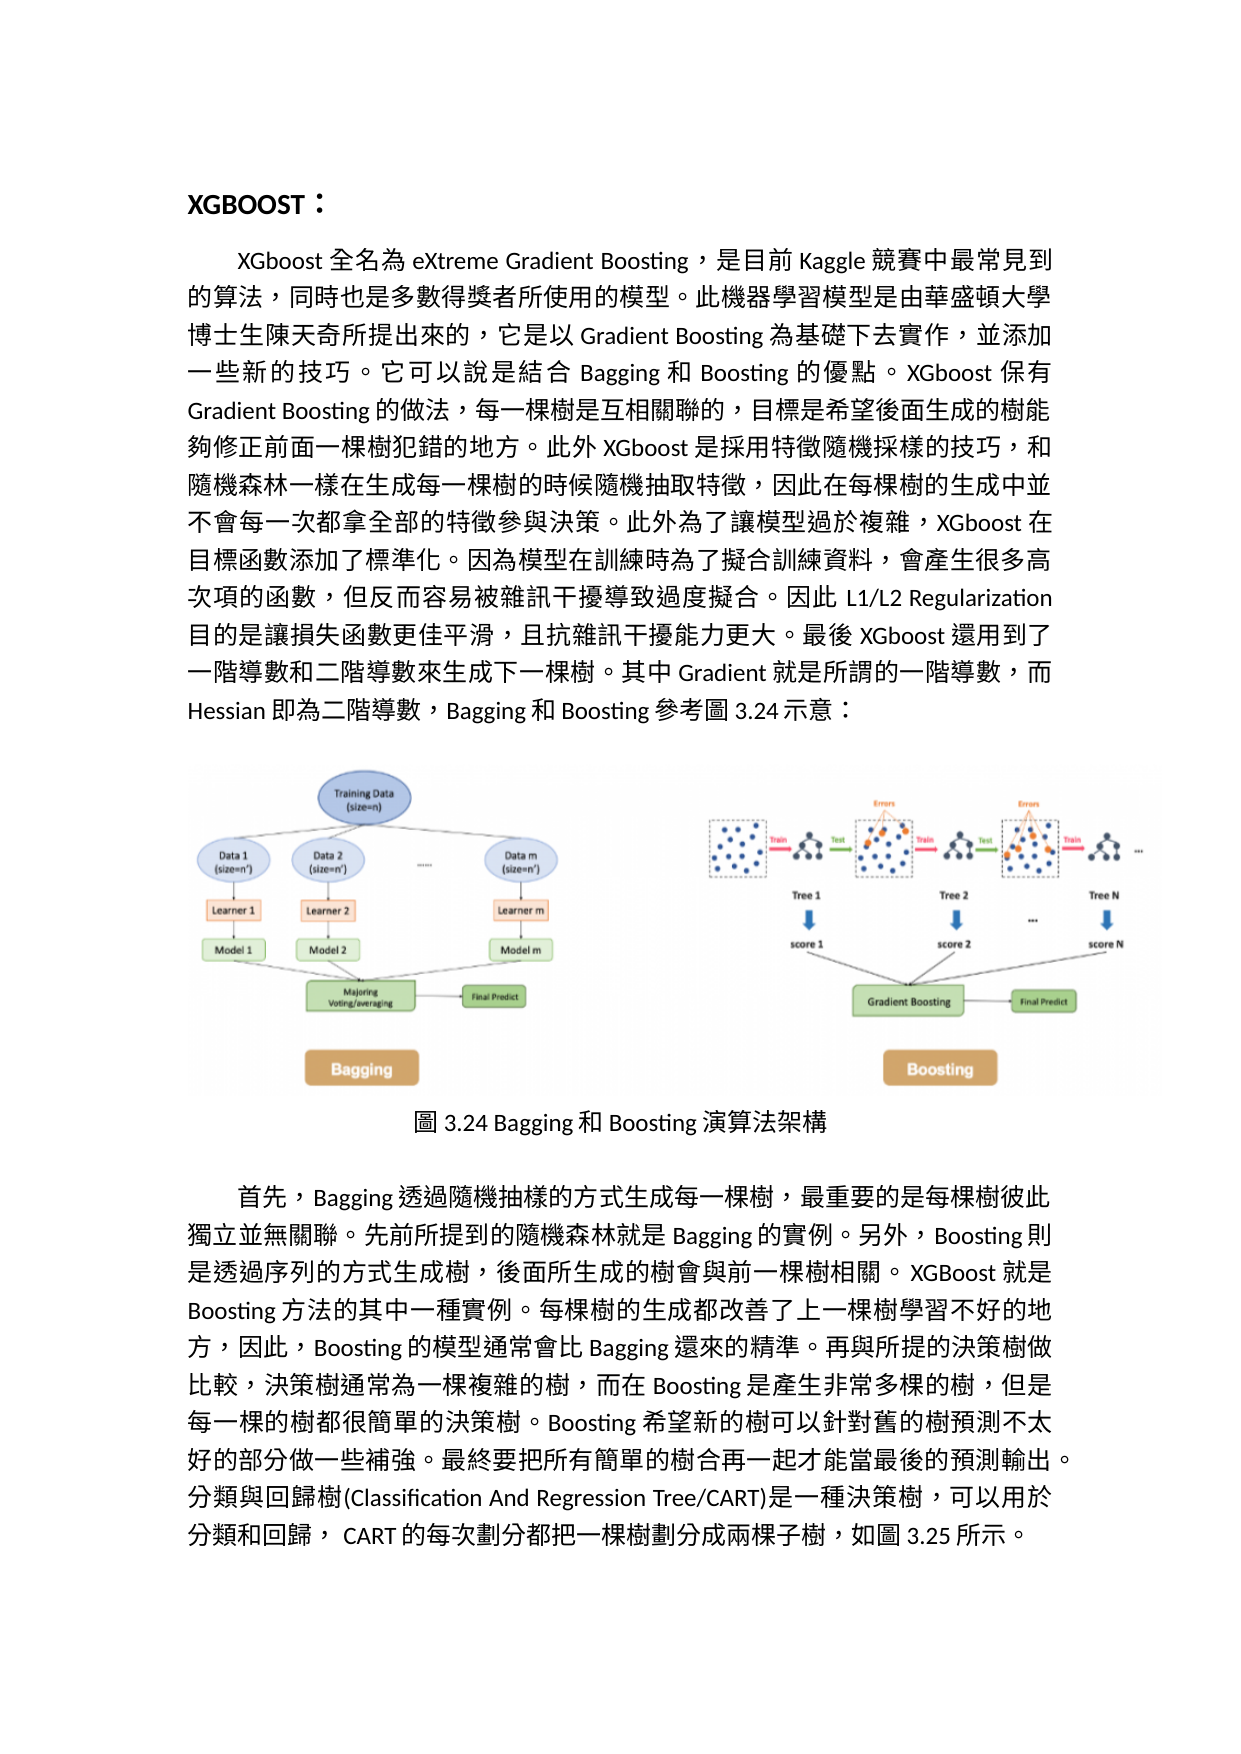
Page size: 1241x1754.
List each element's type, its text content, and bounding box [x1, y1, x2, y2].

text 首先，Bagging透過隨機抽樣的方式生成每一棵樹，最重要的是每棵樹彼此獨立並無關聯。先前所提到的隨機森林就是Bagging的實例。另外，Boosting則是透過序列的方式生成樹，後面所生成的樹會與前一棵樹相關。XGBoost就是 Boosting方法的其中一種實例。每棵樹的生成都改善了上一棵樹學習不好的地方，因此，Boosting的模型通常會比Bagging還來的精準。再與所提的決策樹做比較，決策樹通常為一棵複雜的樹，而在Boosting是產生非常多棵的樹，但是每一棵的樹都很簡單的決策樹。Boosting希望新的樹可以針對舊的樹預測不太好的部分做一些補強。最終要把所有簡單的樹合再一起才能當最後的預測輸出。分類與回歸樹(Classification And Regression Tree/CART)是一種決策樹，可以用於分類和回歸， CART的每次劃分都把一棵樹劃分成兩棵子樹，如圖3.25所示。 [187, 1177, 1053, 1552]
text XGboost全名為eXtreme Gradient Boosting，是目前Kaggle競賽中最常見到的算法，同時也是多數得獎者所使用的模型。此機器學習模型是由華盛頓大學博士生陳天奇所提出來的，它是以Gradient Boosting為基礎下去實作，並添加一些新的技巧。它可以說是結合Bagging和Boosting的優點。XGboost保有Gradient Boosting的做法，每一棵樹是互相關聯的，目標是希望後面生成的樹能夠修正前面一棵樹犯錯的地方。此外XGboost是採用特徵隨機採樣的技巧，和隨機森林一樣在生成每一棵樹的時候隨機抽取特徵，因此在每棵樹的生成中並不會每一次都拿全部的特徵參與決策。此外為了讓模型過於複雜，XGboost在目標函數添加了標準化。因為模型在訓練時為了擬合訓練資料，會產生很多高次項的函數，但反而容易被雜訊干擾導致過度擬合。因此 L1/L2 Regularization目的是讓損失函數更佳平滑，且抗雜訊干擾能力更大。最後XGboost還用到了一階導數和二階導數來生成下一棵樹。其中Gradient就是所謂的一階導數，而Hessian即為二階導數，Bagging和Boosting參考圖3.24示意： [187, 239, 1053, 727]
text XGBOOST： [187, 164, 1053, 239]
picture [187, 764, 1163, 1096]
text 圖3.24 Bagging和Boosting演算法架構 [187, 1102, 1053, 1139]
